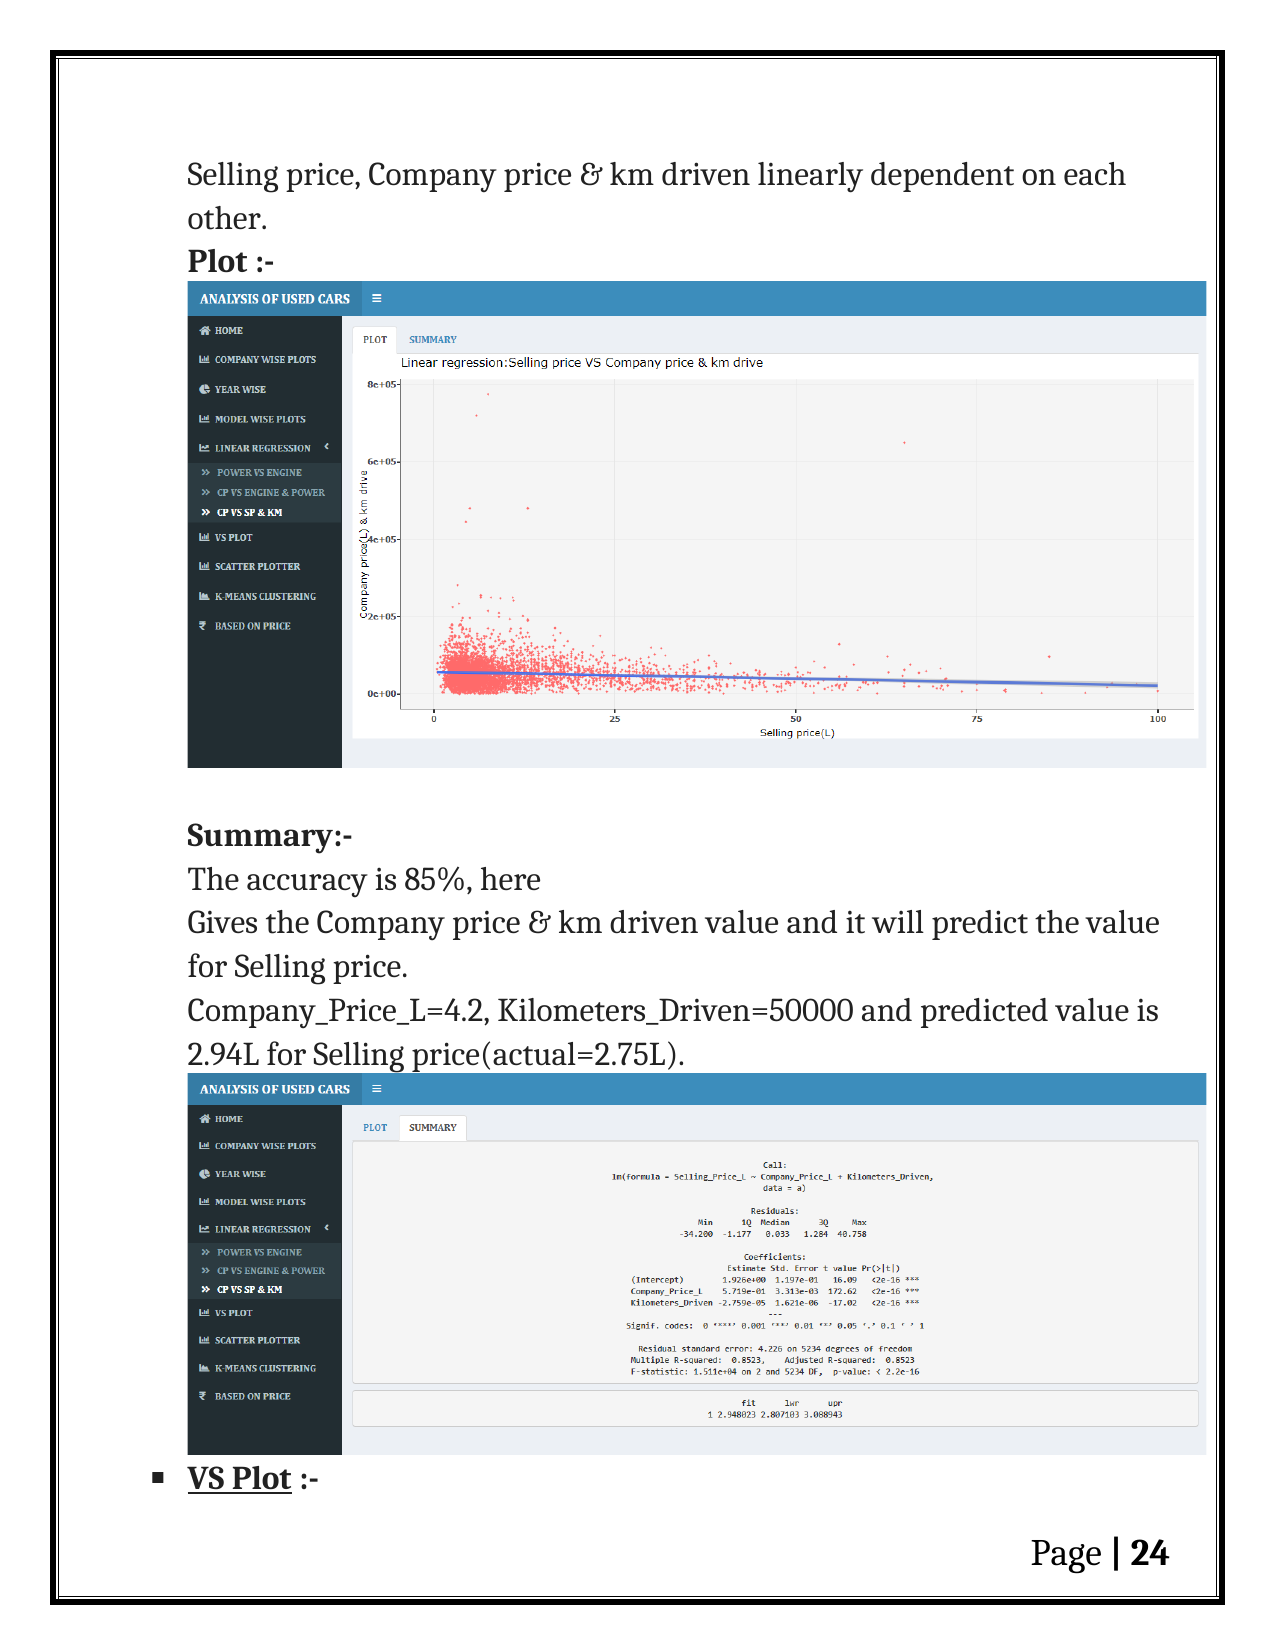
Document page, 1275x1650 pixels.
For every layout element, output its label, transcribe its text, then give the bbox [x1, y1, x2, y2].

list VS Plot :- [150, 1454, 1170, 1498]
text Selling price, Company price & km driven linearly dependent on each other. [187, 150, 1170, 237]
picture [187, 281, 1207, 768]
text Gives the Company price & km driven value and it will predict the value for Selling price. [187, 898, 1170, 986]
text Plot :- [187, 237, 1170, 281]
picture [187, 1073, 1207, 1455]
text The accuracy is 85%, here [187, 855, 1170, 898]
text Company_Price_L=4.2, Kilometers_Driven=50000 and predicted value is 2.94L for Selling price(actual=2.75L). [187, 986, 1170, 1073]
text Summary:- [187, 811, 1170, 855]
